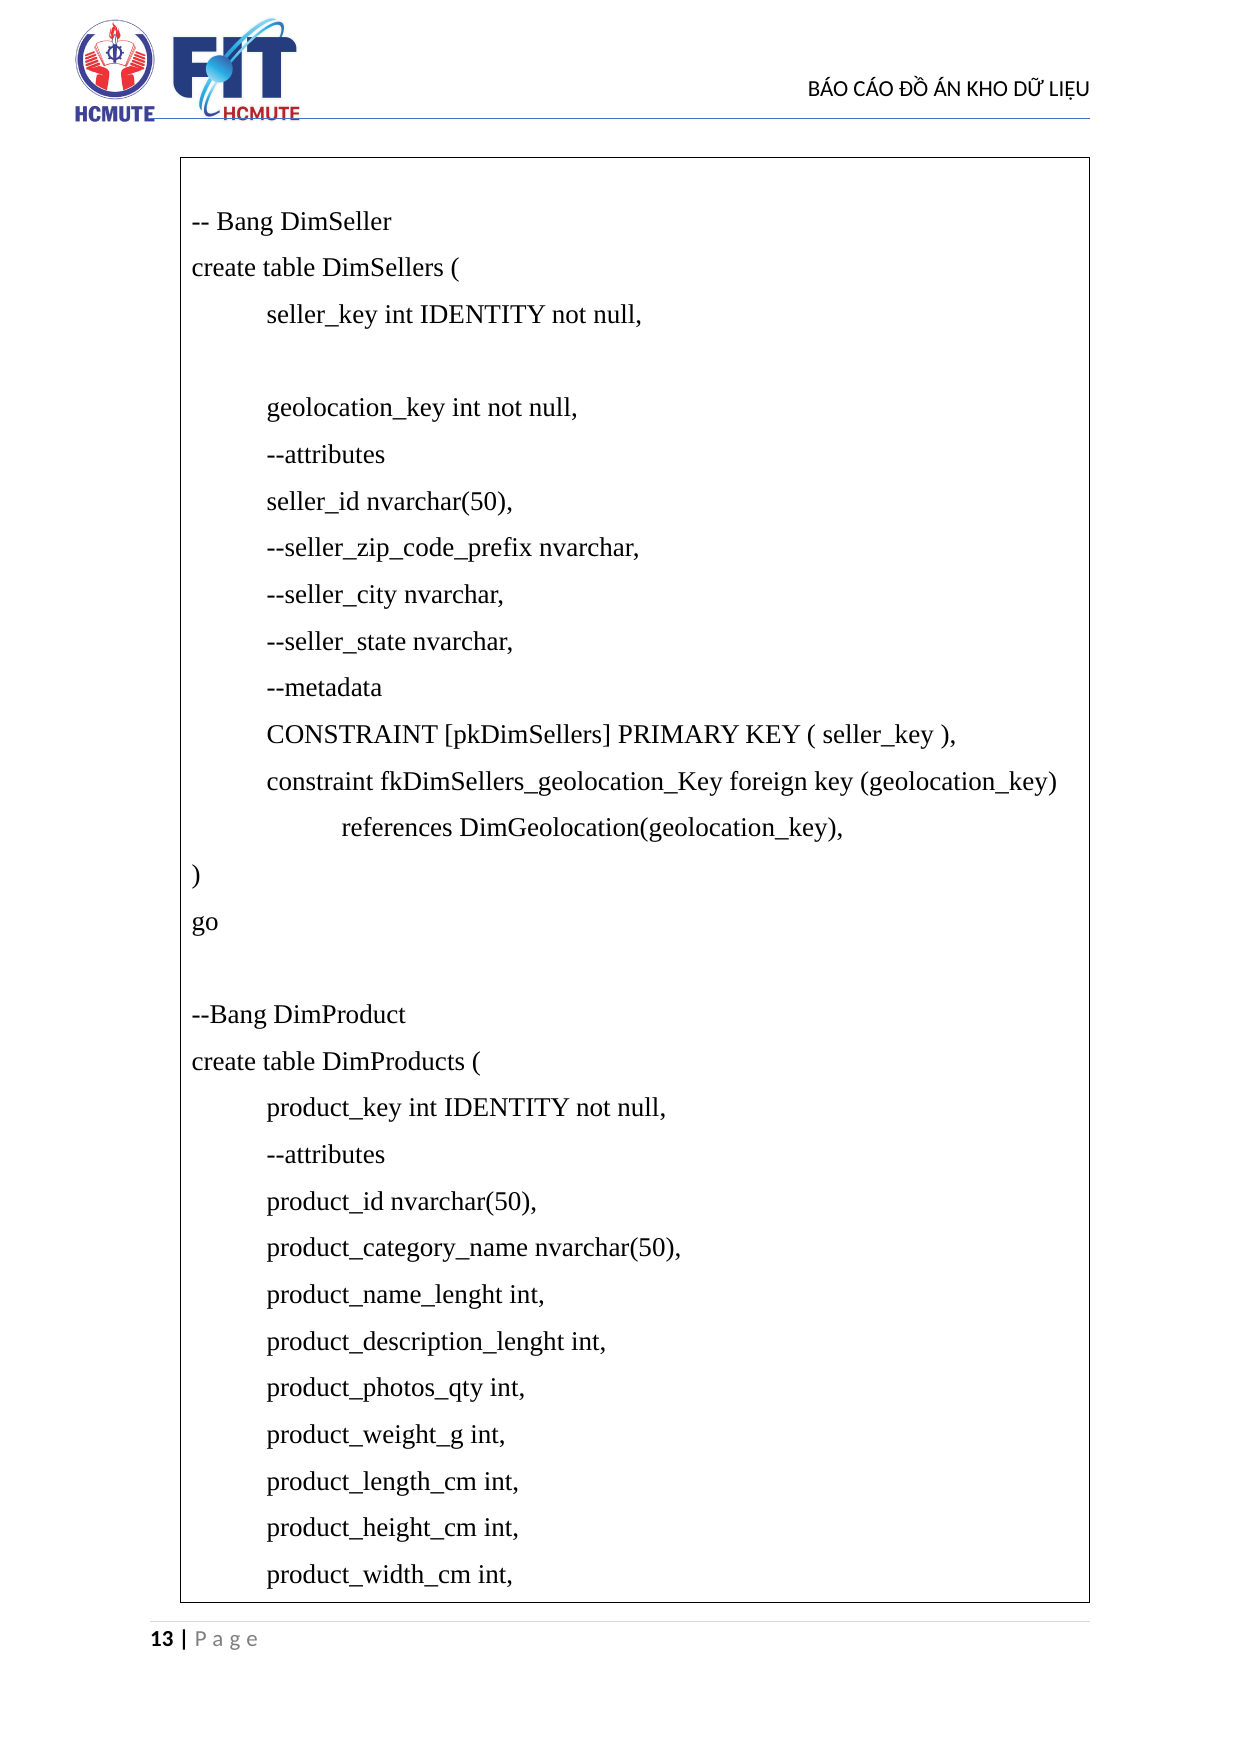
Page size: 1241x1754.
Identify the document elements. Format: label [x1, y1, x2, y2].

table_header [181, 158, 1089, 1602]
picture [71, 15, 302, 126]
